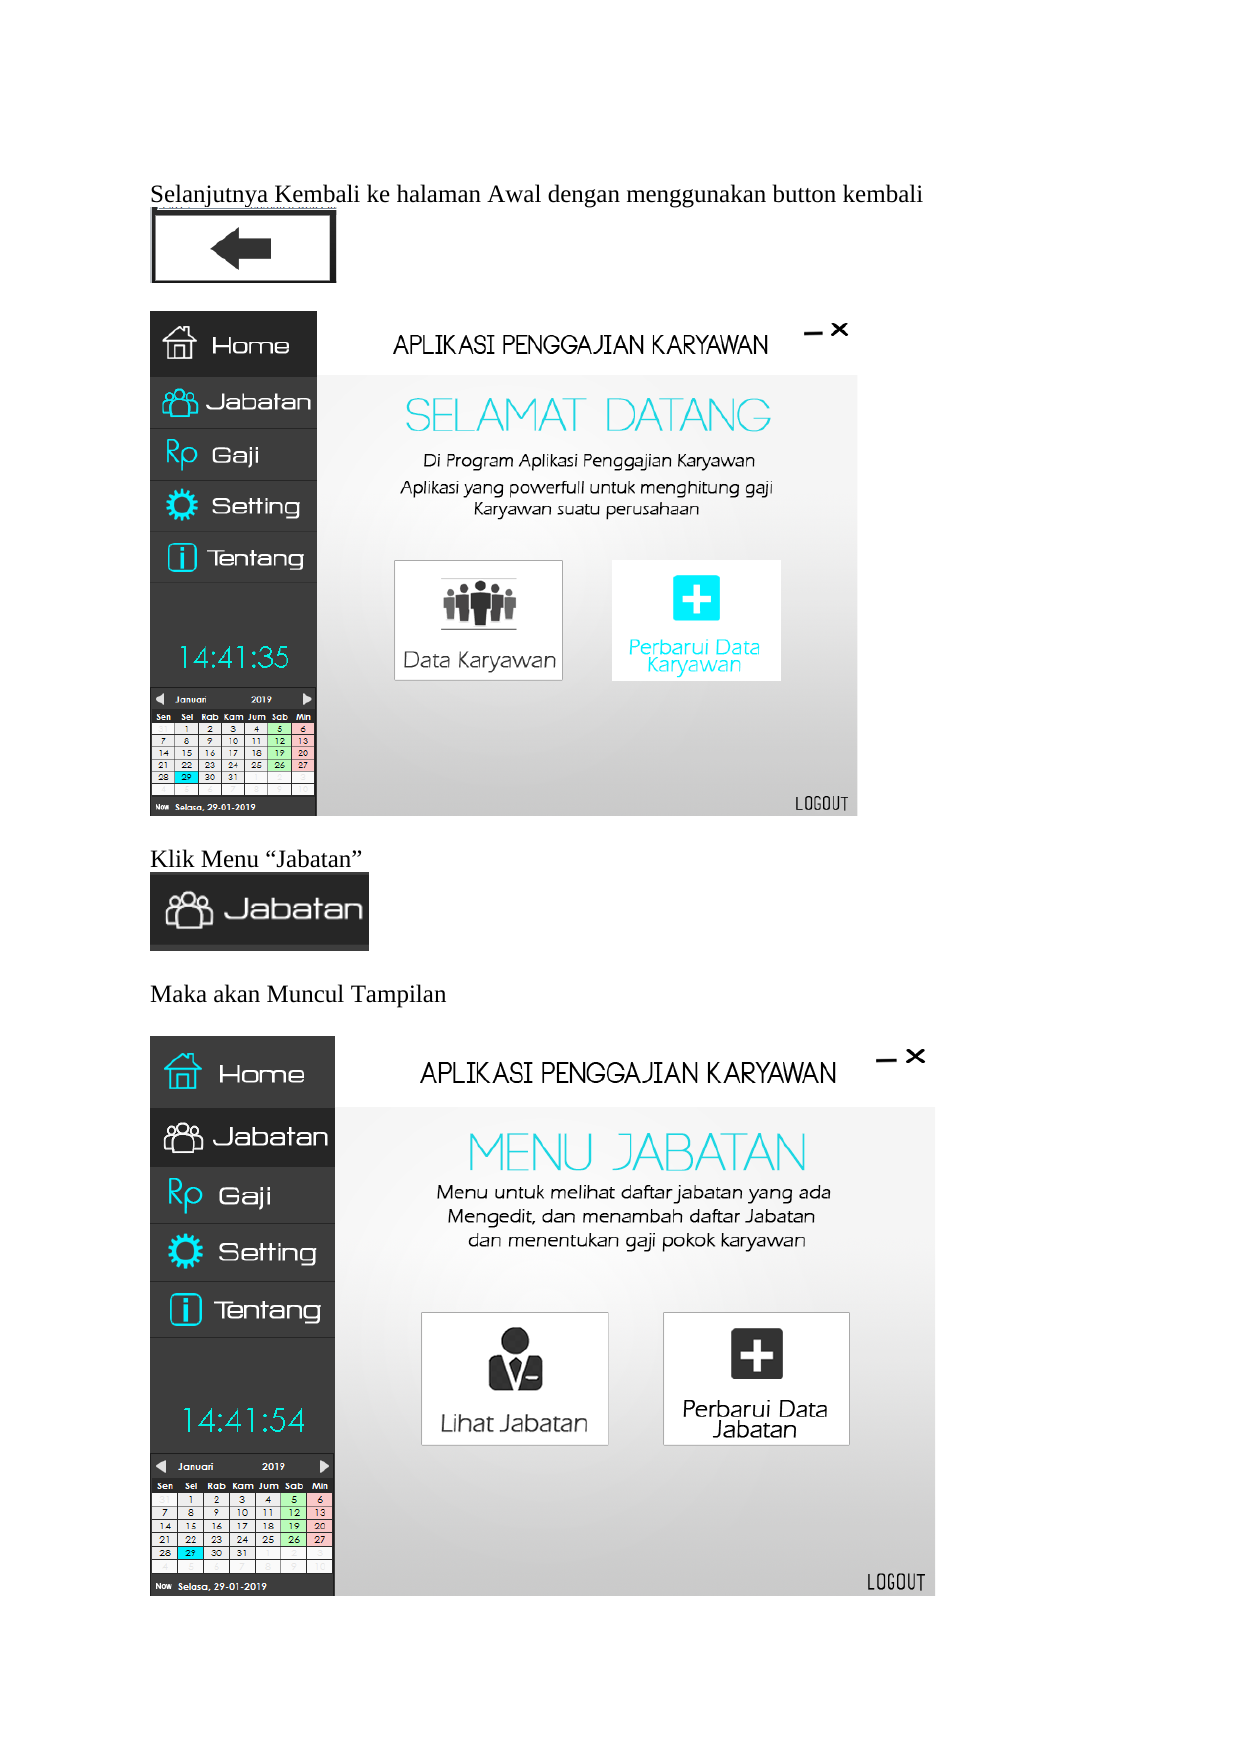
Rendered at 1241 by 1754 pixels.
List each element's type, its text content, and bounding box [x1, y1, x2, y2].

text Maka akan Muncul Tampilan [150, 979, 1090, 1008]
text Selanjutnya Kembali ke halaman Awal dengan menggunakan button kembali [150, 179, 1090, 207]
picture [150, 311, 858, 816]
picture [150, 1036, 936, 1596]
picture [150, 207, 337, 283]
text Klik Menu “Jabatan” [150, 844, 1090, 873]
picture [150, 872, 369, 951]
